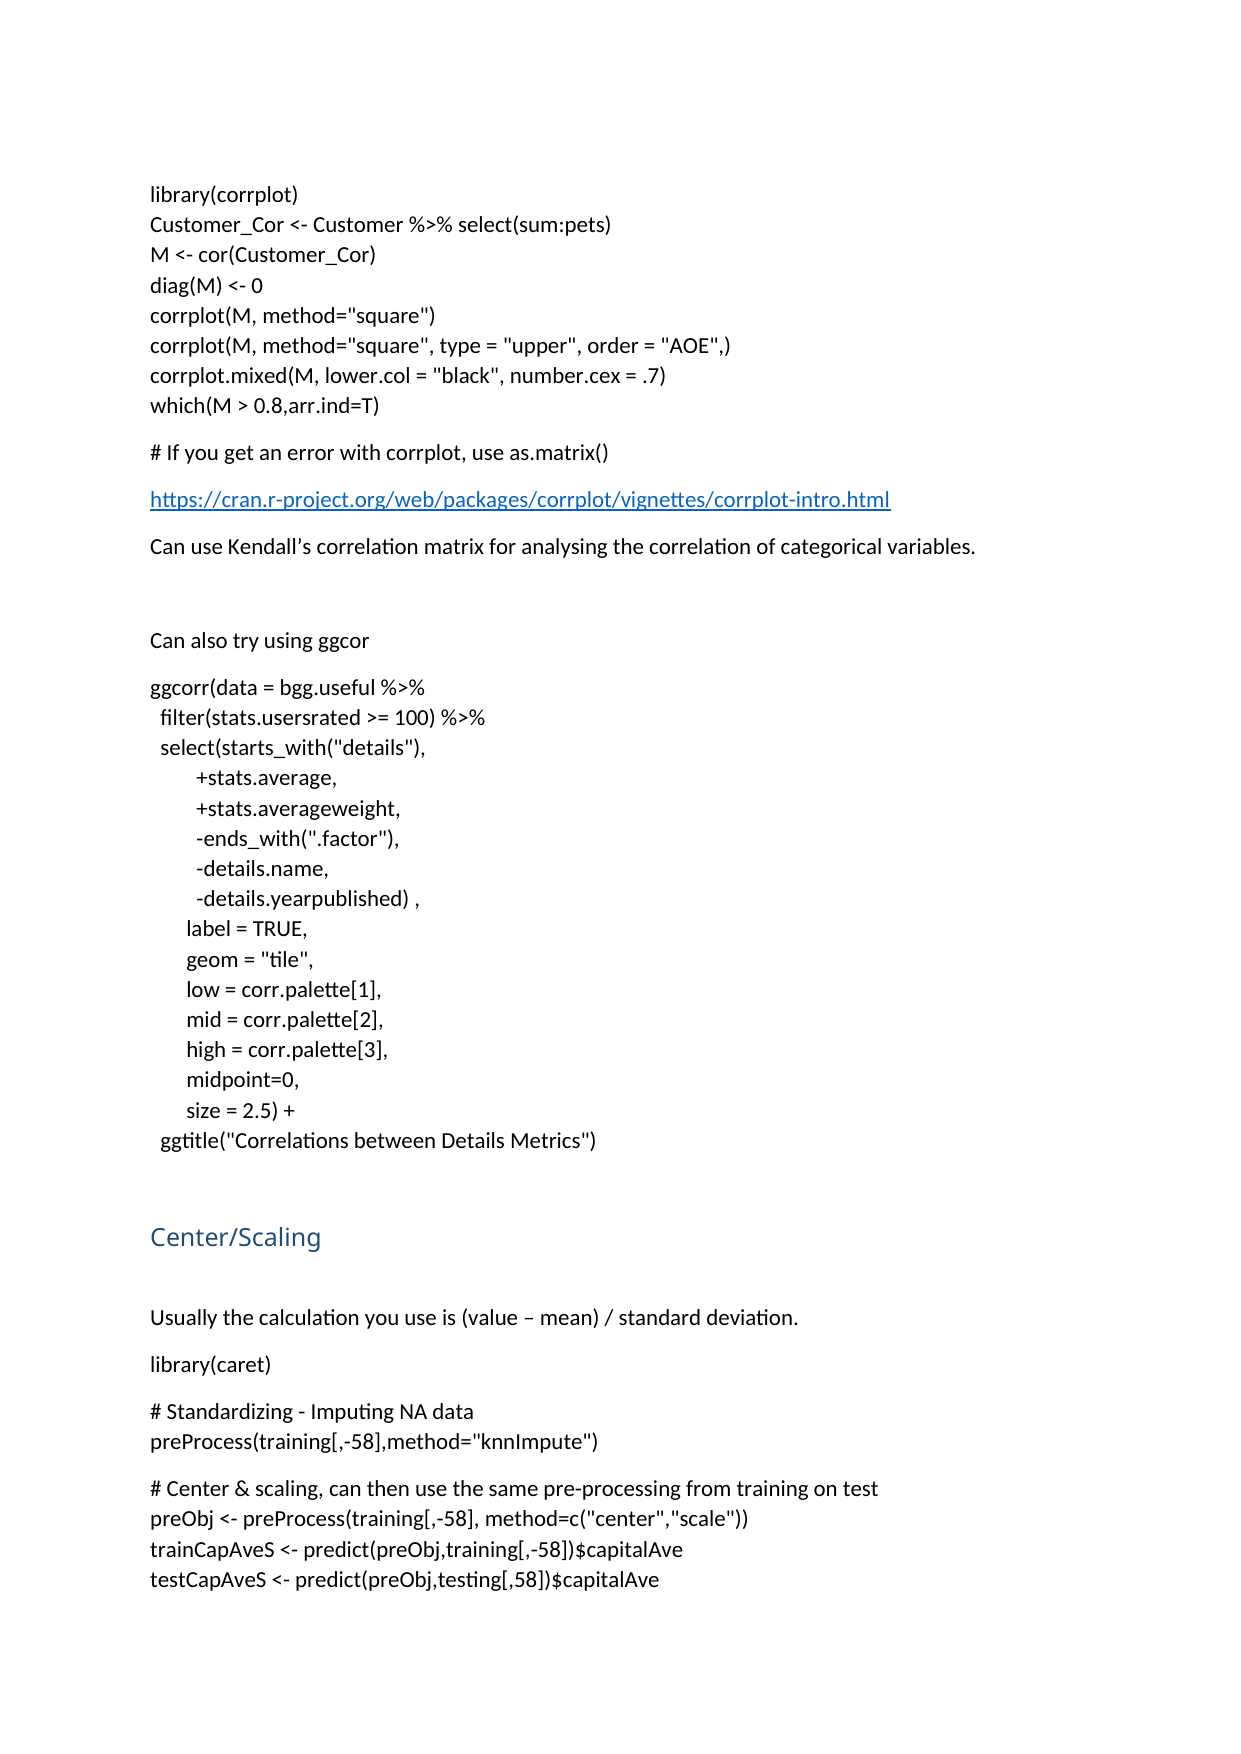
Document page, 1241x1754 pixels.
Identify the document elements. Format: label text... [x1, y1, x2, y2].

text Can use Kendall’s correlation matrix for analysing the correlation of categorical variables. [150, 532, 1090, 560]
text Can also try using ggcor [150, 626, 1090, 654]
text https://cran.r-project.org/web/packages/corrplot/vignettes/corrplot-intro.html [150, 485, 1090, 513]
text # Center & scaling, can then use the same pre-processing from training on test preObj <- preProcess(training[,-58], method=c("center","scale")) trainCapAveS <- predict(preObj,training[,-58])$capitalAve testCapAveS <- predict(preObj,testing[,58])$capitalAve [150, 1474, 1090, 1593]
text Usually the calculation you use is (value – mean) / standard deviation. [150, 1303, 1090, 1331]
text library(caret) [150, 1350, 1090, 1378]
text # If you get an error with corrplot, use as.matrix() [150, 438, 1090, 467]
text library(corrplot) Customer_Cor <- Customer %>% select(sum:pets) M <- cor(Customer_Cor) diag(M) <- 0 corrplot(M, method="square") corrplot(M, method="square", type = "upper", order = "AOE",) corrplot.mixed(M, lower.col = "black", number.cex = .7) which(M > 0.8,arr.ind=T) [150, 150, 1090, 420]
subtitle Center/Scaling [150, 1220, 1090, 1254]
text ggcorr(data = bgg.useful %>% filter(stats.usersrated >= 100) %>% select(starts_with("details"), +stats.average, +stats.averageweight, -ends_with(".factor"), -details.name, -details.yearpublished) , label = TRUE, geom = "tile", low = corr.palette[1], mid = corr.palette[2], high = corr.palette[3], midpoint=0, size = 2.5) + ggtitle("Correlations between Details Metrics") [150, 673, 1090, 1154]
text # Standardizing - Imputing NA data preProcess(training[,-58],method="knnImpute") [150, 1397, 1090, 1455]
